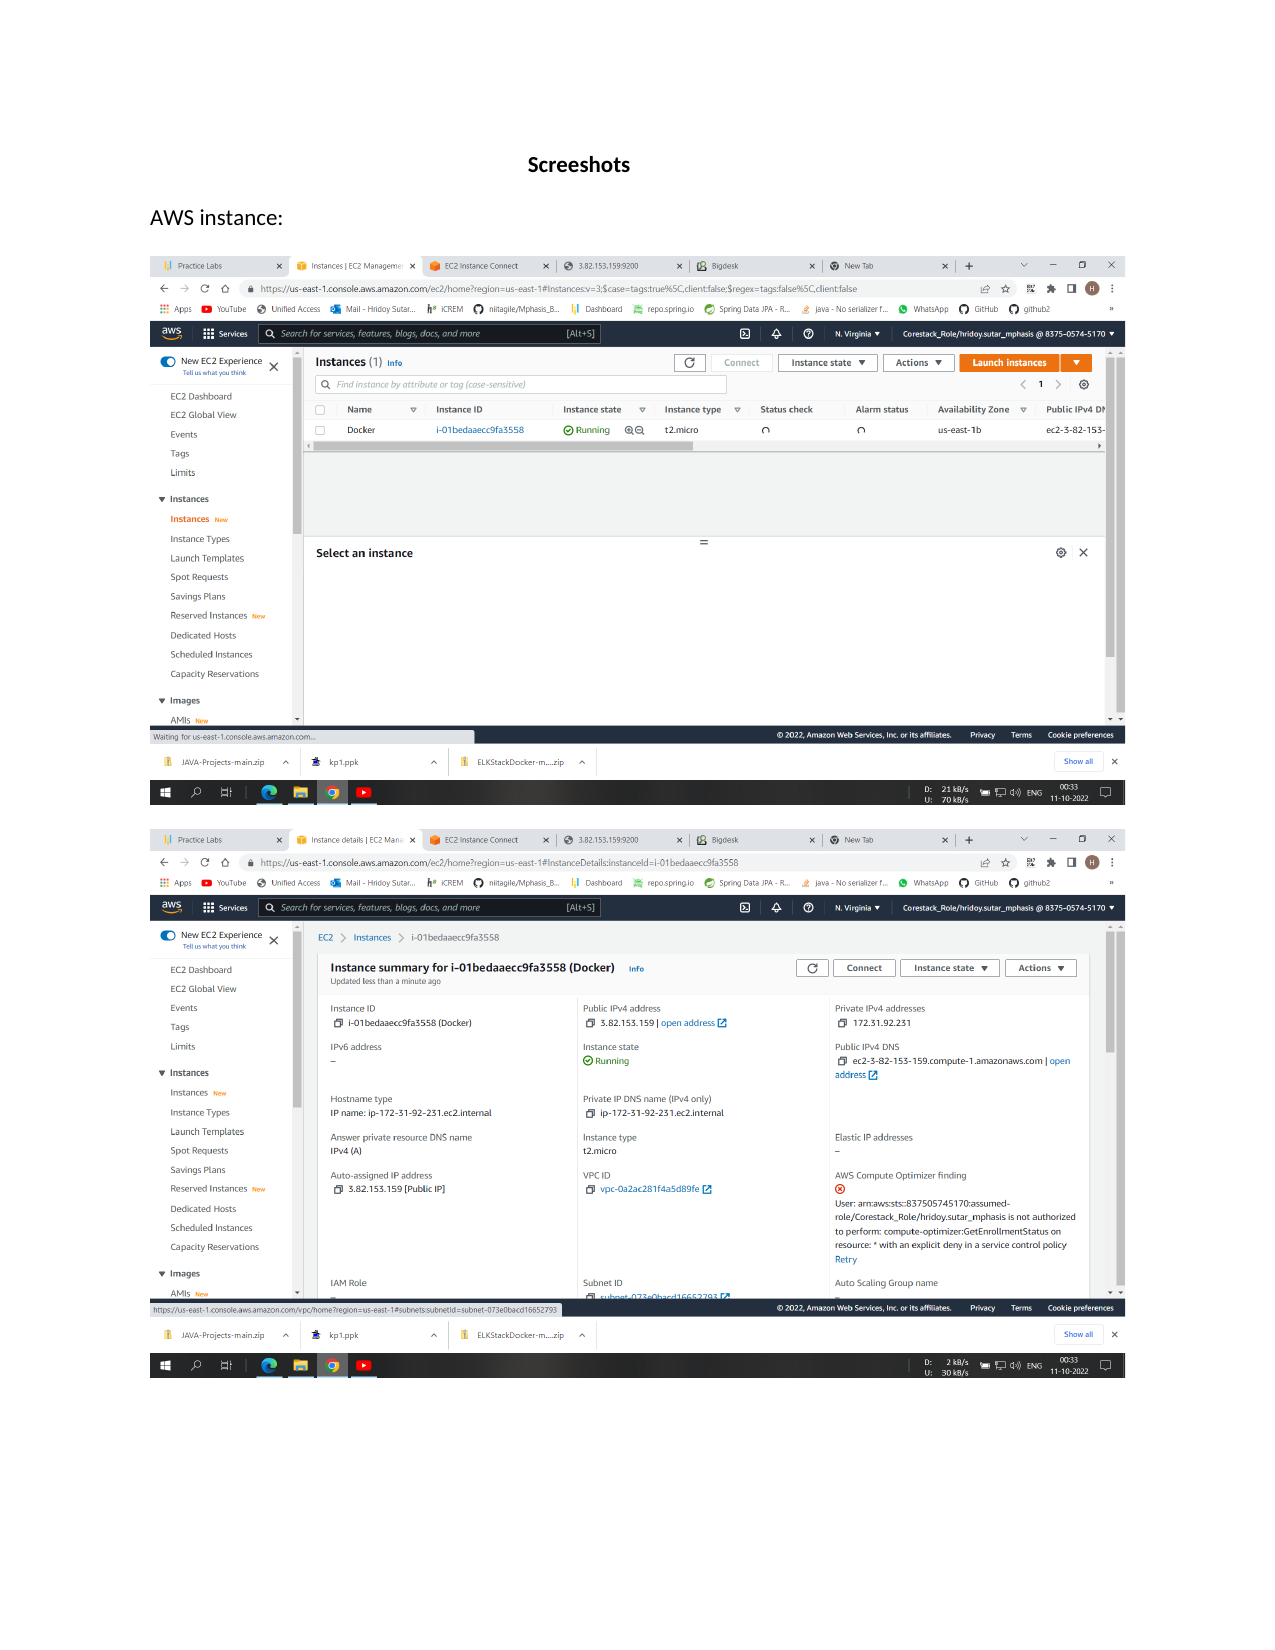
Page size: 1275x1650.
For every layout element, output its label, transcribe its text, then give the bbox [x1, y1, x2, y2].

picture [150, 256, 1125, 805]
text AWS instance: [150, 203, 1125, 231]
text Screeshots [150, 150, 1125, 178]
picture [150, 829, 1125, 1378]
